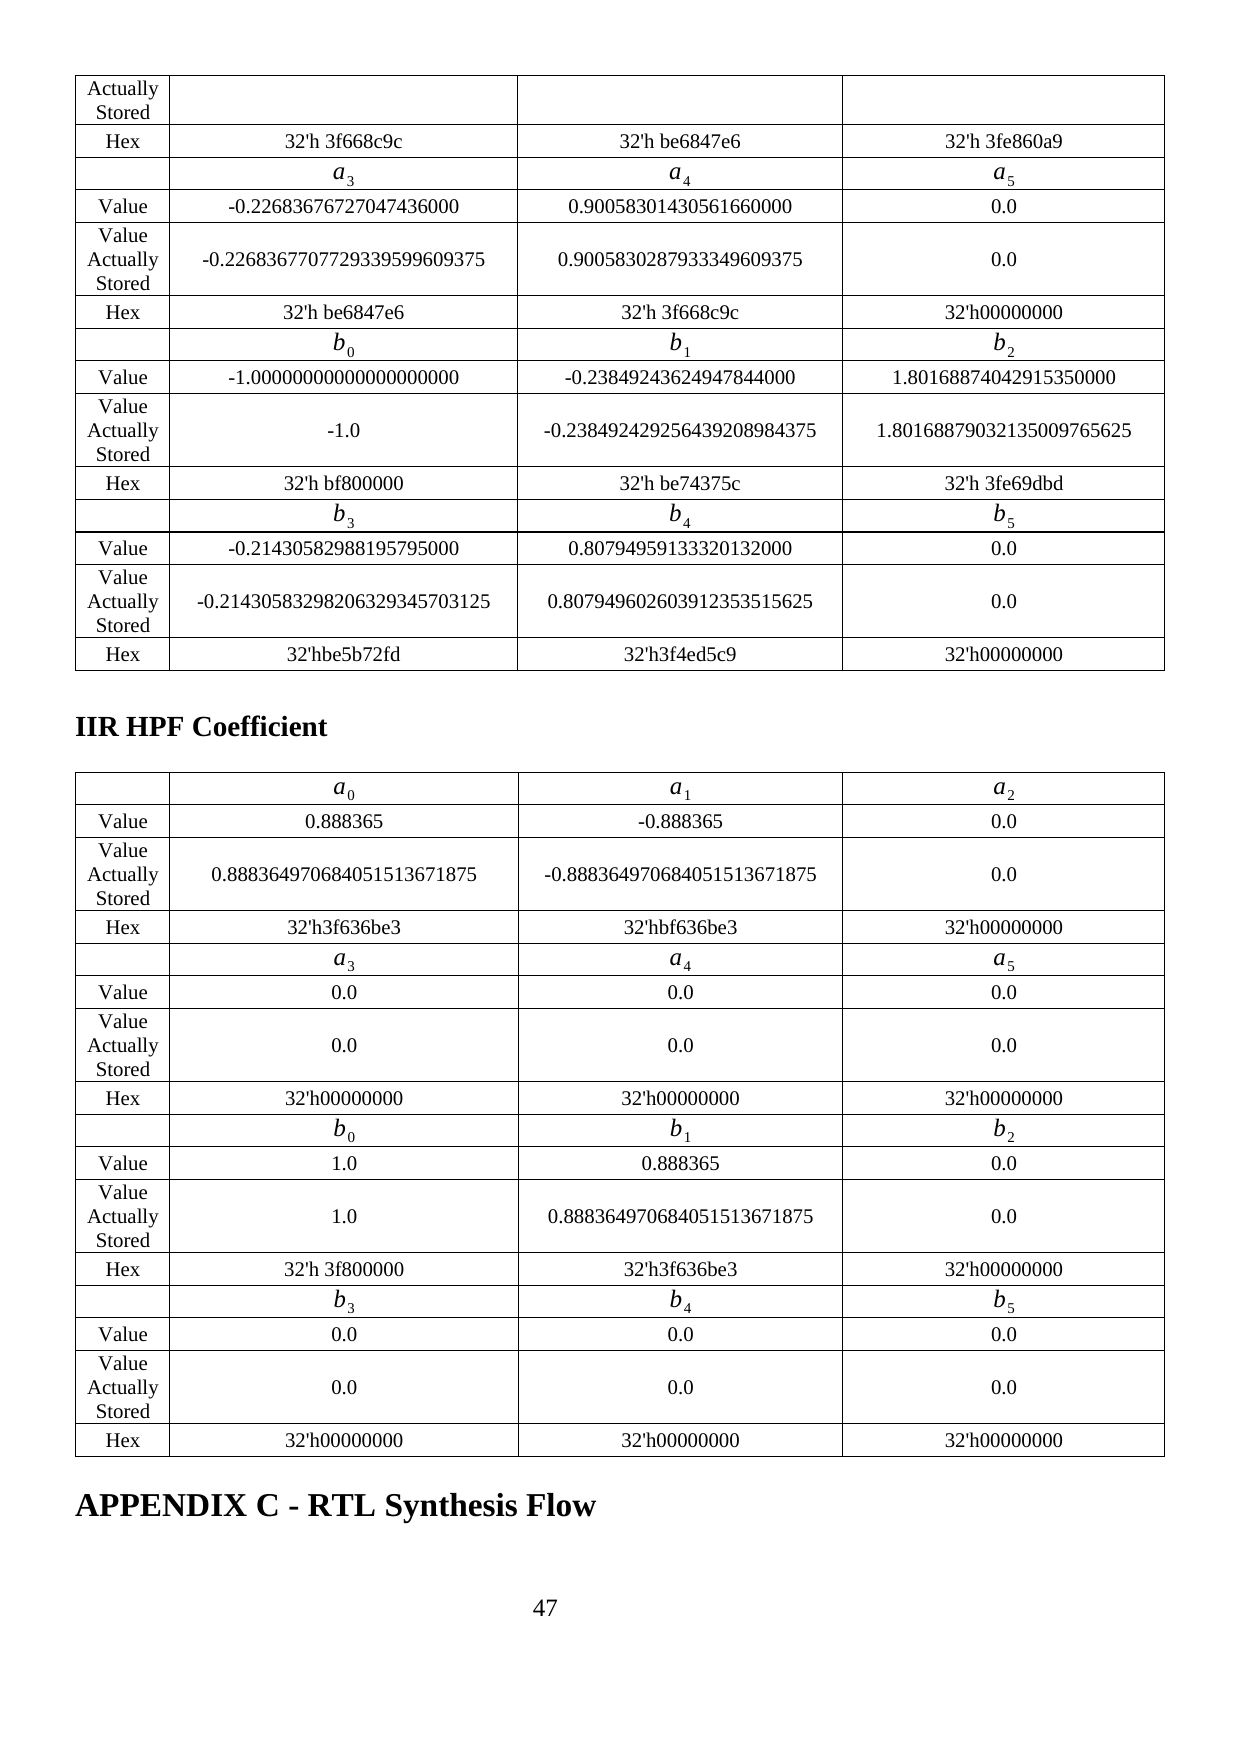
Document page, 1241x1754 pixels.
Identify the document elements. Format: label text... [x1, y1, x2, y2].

table_cell 32'h3f636be3 [170, 911, 518, 943]
table_cell Hex [76, 1253, 169, 1285]
table_cell [170, 158, 517, 189]
table_cell [843, 158, 1164, 189]
table_cell Value Actually Stored [76, 1351, 169, 1423]
table_cell Value [76, 805, 169, 837]
table_cell 0.90058301430561660000 [518, 190, 842, 222]
table_cell [170, 944, 518, 975]
table_cell [170, 1115, 518, 1146]
subtitle IIR HPF Coefficient [75, 709, 1165, 743]
table_cell Hex [76, 638, 169, 670]
table_cell 32'h 3fe69dbd [843, 467, 1164, 499]
table_cell 32'hbf636be3 [519, 911, 842, 943]
table_cell Value Actually Stored [76, 1180, 169, 1252]
table_cell -0.21430583298206329345703125 [170, 565, 517, 637]
table_cell 32'h be74375c [518, 467, 842, 499]
table_cell 1.80168879032135009765625 [843, 394, 1164, 466]
table_cell -0.238492429256439208984375 [518, 394, 842, 466]
table_cell 0.9005830287933349609375 [518, 223, 842, 295]
table_cell [843, 1286, 1164, 1317]
table_header [843, 773, 1164, 804]
table_cell 32'h00000000 [519, 1424, 842, 1456]
table_cell 32'h00000000 [843, 296, 1164, 328]
table_cell -0.23849243624947844000 [518, 361, 842, 393]
table_cell 32'hbe5b72fd [170, 638, 517, 670]
table_header [519, 773, 842, 804]
table_cell [170, 329, 517, 360]
table_cell 32'h00000000 [843, 1424, 1164, 1456]
table_cell 32'h00000000 [519, 1082, 842, 1114]
table_cell 0.0 [843, 190, 1164, 222]
table_cell 0.888365 [170, 805, 518, 837]
table_cell 0.0 [843, 1147, 1164, 1179]
table_cell Hex [76, 1082, 169, 1114]
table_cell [843, 76, 1164, 124]
table_cell 0.888365 [519, 1147, 842, 1179]
table_cell Hex [76, 911, 169, 943]
table_cell 0.0 [170, 1318, 518, 1350]
table_cell [518, 158, 842, 189]
table_cell 1.0 [170, 1180, 518, 1252]
table_cell 0.0 [843, 1180, 1164, 1252]
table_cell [170, 76, 517, 124]
table_cell [519, 944, 842, 975]
table_cell 32'h00000000 [843, 911, 1164, 943]
table_cell 32'h bf800000 [170, 467, 517, 499]
table_cell 32'h 3f668c9c [170, 125, 517, 157]
table_cell [518, 329, 842, 360]
table_cell Value [76, 190, 169, 222]
table_cell -0.888365 [519, 805, 842, 837]
table_cell [843, 500, 1164, 531]
table_cell [519, 1286, 842, 1317]
table_cell Value Actually Stored [76, 838, 169, 910]
table_cell Hex [76, 467, 169, 499]
subtitle APPENDIX C - RTL Synthesis Flow [75, 1486, 1165, 1524]
table_cell 0.80794959133320132000 [518, 533, 842, 564]
table_cell 0.888364970684051513671875 [519, 1180, 842, 1252]
table_cell Value [76, 976, 169, 1008]
table_cell -0.21430582988195795000 [170, 533, 517, 564]
table_cell 0.0 [519, 1009, 842, 1081]
table_cell 32'h be6847e6 [170, 296, 517, 328]
table_cell 32'h 3f800000 [170, 1253, 518, 1285]
table_cell 32'h00000000 [843, 1253, 1164, 1285]
table_cell 32'h3f636be3 [519, 1253, 842, 1285]
table_cell [170, 500, 517, 531]
table_cell [76, 1286, 169, 1317]
table_cell Hex [76, 125, 169, 157]
table_header [76, 773, 169, 804]
table_cell Value [76, 1147, 169, 1179]
table_cell [76, 500, 169, 531]
table_cell Value [76, 1318, 169, 1350]
table_cell Value [76, 361, 169, 393]
table_header [170, 773, 518, 804]
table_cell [76, 76, 169, 124]
table_cell [519, 1115, 842, 1146]
table_cell Hex [76, 296, 169, 328]
table_cell 32'h be6847e6 [518, 125, 842, 157]
table_cell 0.0 [843, 223, 1164, 295]
table_cell 0.0 [843, 1318, 1164, 1350]
table_cell Value Actually Stored [76, 394, 169, 466]
table_cell Hex [76, 1424, 169, 1456]
table_cell Value Actually Stored [76, 223, 169, 295]
table_cell 0.0 [843, 976, 1164, 1008]
table_cell 0.0 [519, 1318, 842, 1350]
table_cell [76, 158, 169, 189]
table_cell 0.0 [170, 976, 518, 1008]
table_cell Value Actually Stored [76, 1009, 169, 1081]
table_cell -1.0 [170, 394, 517, 466]
table_cell 0.0 [843, 1009, 1164, 1081]
table_cell 32'h 3fe860a9 [843, 125, 1164, 157]
table_cell Value Actually Stored [76, 565, 169, 637]
table_cell 0.0 [843, 565, 1164, 637]
table_cell 0.0 [519, 1351, 842, 1423]
table_cell [170, 1286, 518, 1317]
table_cell 0.0 [843, 838, 1164, 910]
table_cell 0.888364970684051513671875 [170, 838, 518, 910]
table_cell 32'h00000000 [170, 1082, 518, 1114]
table_cell Value [76, 533, 169, 564]
table_cell 32'h00000000 [843, 638, 1164, 670]
table_cell 1.0 [170, 1147, 518, 1179]
table_cell [843, 944, 1164, 975]
table_cell 0.0 [519, 976, 842, 1008]
table_cell [518, 500, 842, 531]
table_cell 32'h 3f668c9c [518, 296, 842, 328]
table_cell 0.0 [170, 1351, 518, 1423]
table_cell 32'h3f4ed5c9 [518, 638, 842, 670]
table_cell [76, 329, 169, 360]
table_cell 1.80168874042915350000 [843, 361, 1164, 393]
table_cell -0.22683676727047436000 [170, 190, 517, 222]
table_cell 0.0 [843, 1351, 1164, 1423]
table_cell 0.0 [170, 1009, 518, 1081]
table_cell [843, 329, 1164, 360]
table_cell -0.888364970684051513671875 [519, 838, 842, 910]
table_cell 0.807949602603912353515625 [518, 565, 842, 637]
table_cell 32'h00000000 [170, 1424, 518, 1456]
table_cell 0.0 [843, 533, 1164, 564]
table_cell 0.0 [843, 805, 1164, 837]
table_cell 32'h00000000 [843, 1082, 1164, 1114]
table_cell [843, 1115, 1164, 1146]
table_cell -1.00000000000000000000 [170, 361, 517, 393]
table_cell -0.2268367707729339599609375 [170, 223, 517, 295]
table_cell [76, 944, 169, 975]
table_cell [76, 1115, 169, 1146]
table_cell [518, 76, 842, 124]
